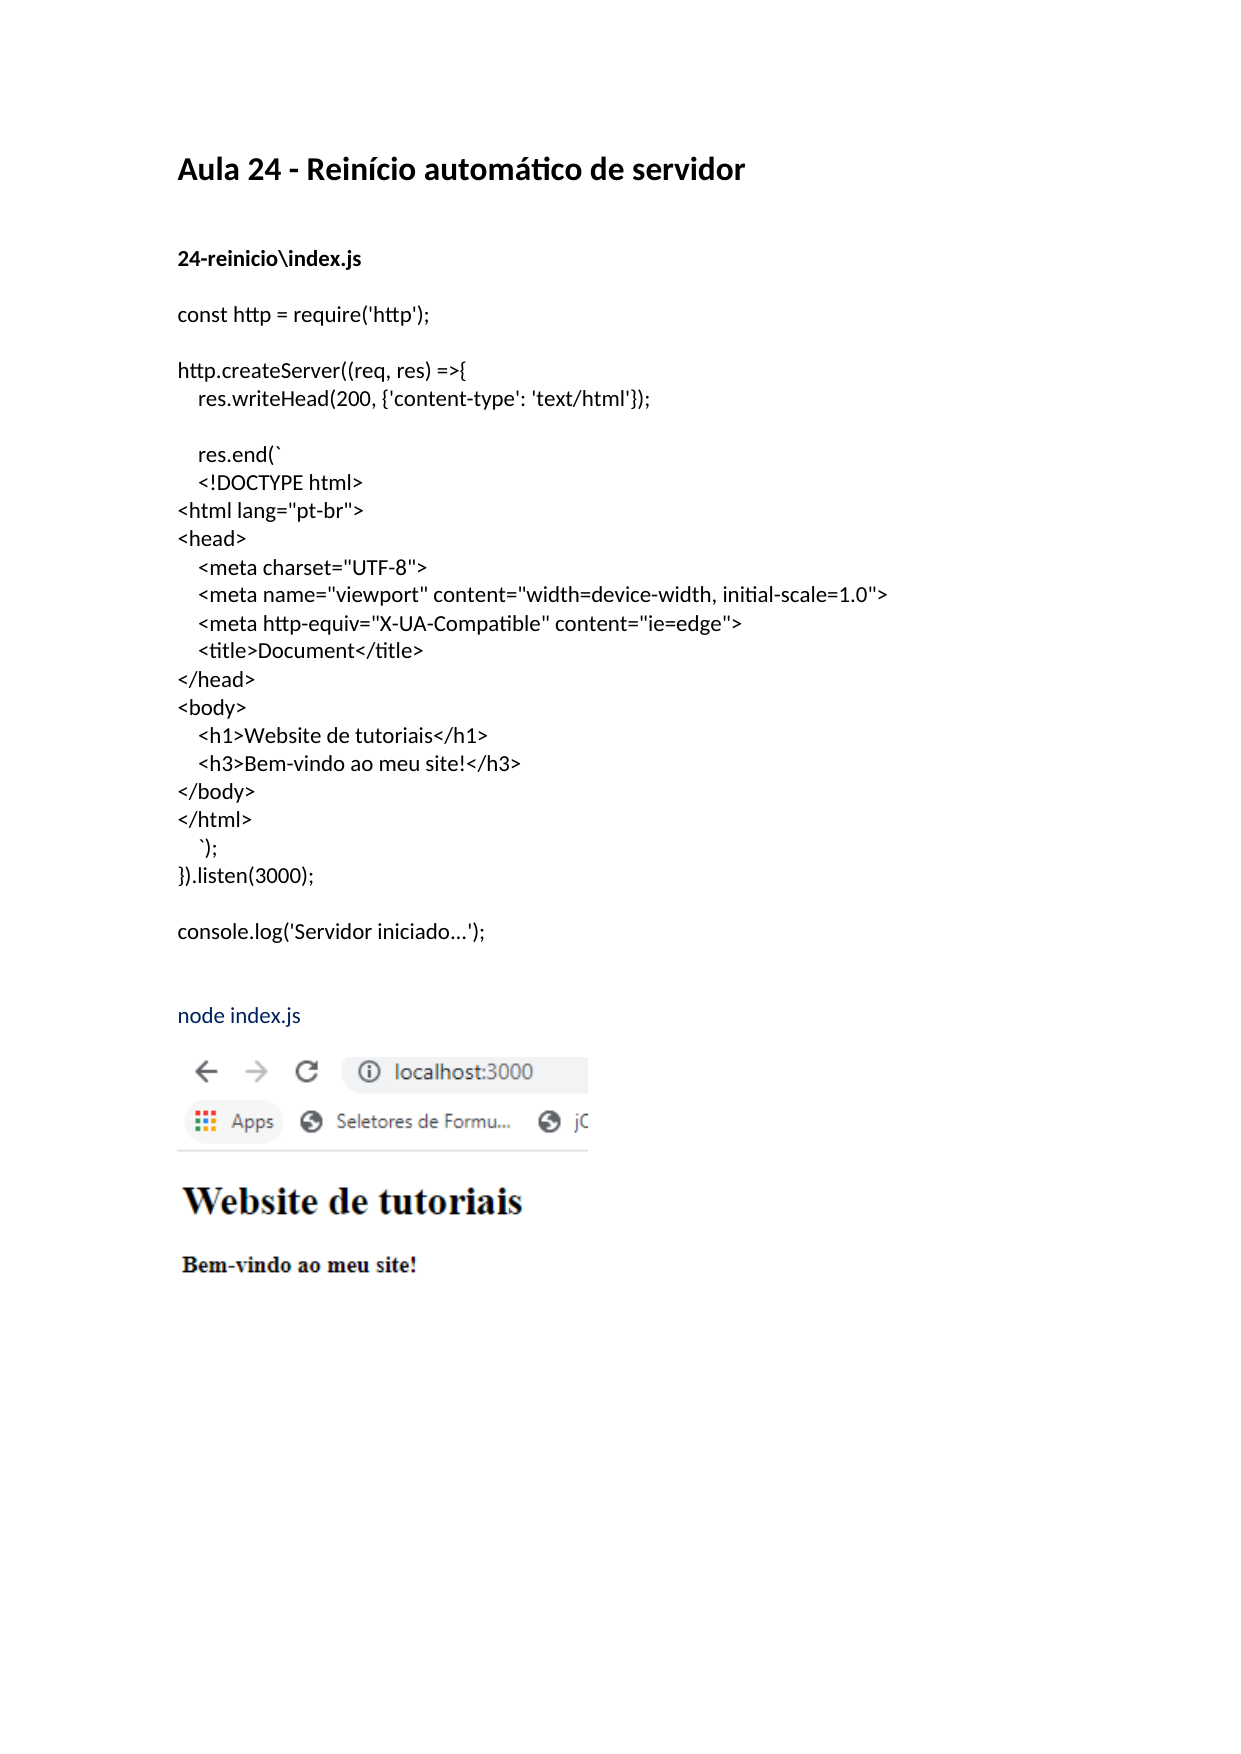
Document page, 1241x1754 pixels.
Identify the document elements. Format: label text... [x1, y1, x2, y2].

text }).listen(3000); [177, 861, 1063, 889]
text http.createServer((req, res) =>{ [177, 356, 1063, 384]
subtitle Aula 24 - Reinício automático de servidor [177, 148, 1063, 188]
text <meta http-equiv="X-UA-Compatible" content="ie=edge"> [177, 609, 1063, 637]
text res.writeHead(200, {'content-type': 'text/html'}); [177, 384, 1063, 412]
text res.end(` [177, 441, 1063, 468]
text <html lang="pt-br"> [177, 497, 1063, 524]
text node index.js [177, 1001, 1063, 1029]
text <h3>Bem-vindo ao meu site!</h3> [177, 749, 1063, 777]
text </html> [177, 805, 1063, 833]
text 24-reinicio\index.js [177, 244, 1063, 272]
text console.log('Servidor iniciado...'); [177, 917, 1063, 945]
text </head> [177, 665, 1063, 693]
text </body> [177, 777, 1063, 805]
text const http = require('http'); [177, 300, 1063, 328]
text <h1>Website de tutoriais</h1> [177, 721, 1063, 749]
text <body> [177, 693, 1063, 721]
text <meta name="viewport" content="width=device-width, initial-scale=1.0"> [177, 581, 1063, 609]
text <!DOCTYPE html> [177, 468, 1063, 497]
text <title>Document</title> [177, 637, 1063, 665]
text <meta charset="UTF-8"> [177, 553, 1063, 581]
picture [177, 1057, 589, 1304]
text <head> [177, 524, 1063, 553]
text `); [177, 833, 1063, 861]
